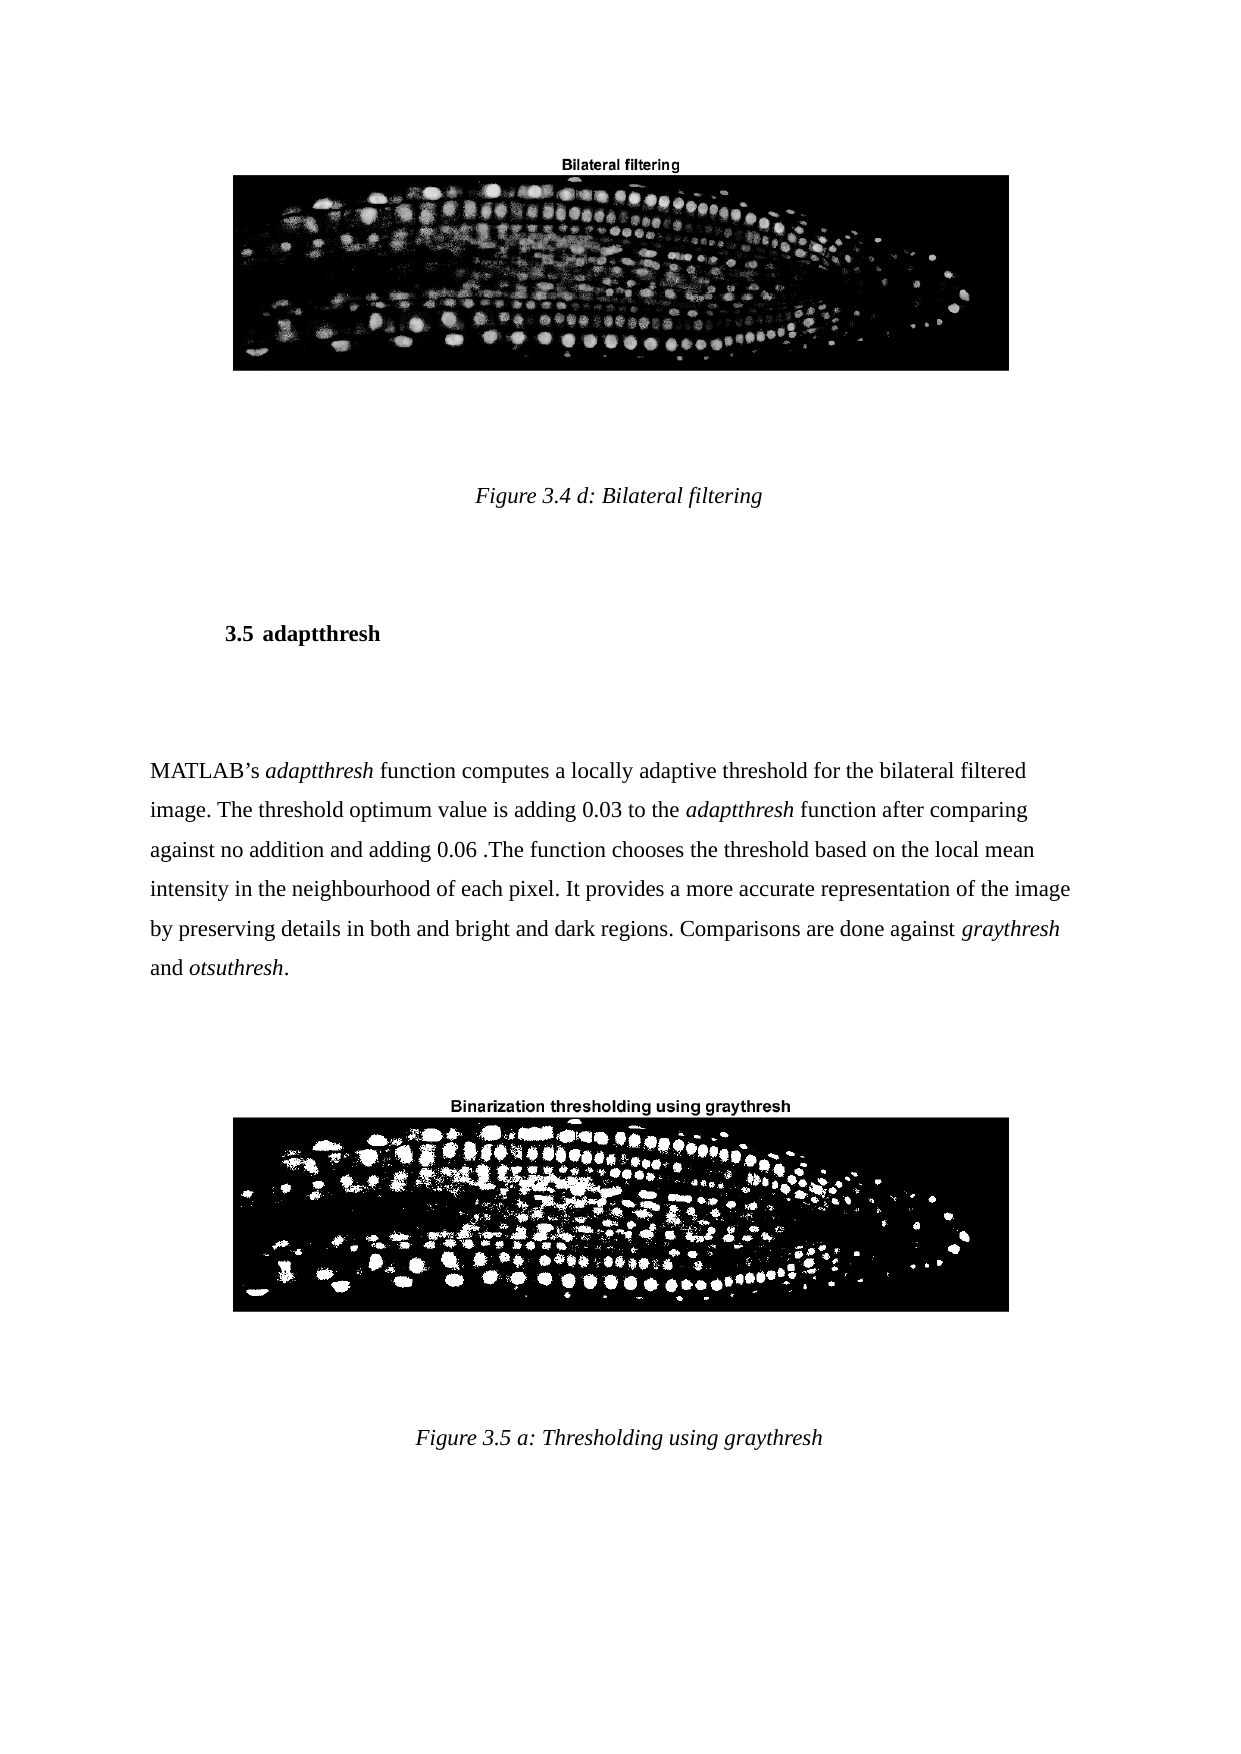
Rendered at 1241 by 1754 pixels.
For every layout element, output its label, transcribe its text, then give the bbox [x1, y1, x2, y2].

picture [150, 150, 1091, 440]
list adaptthresh [225, 619, 1090, 646]
text Figure 3.5 a: Thresholding using graythresh [150, 1424, 1090, 1450]
picture [150, 1091, 1091, 1381]
text Figure 3.4 d: Bilateral filtering [150, 482, 1090, 509]
text MATLAB’s adaptthresh function computes a locally adaptive threshold for the bilateral filtered image. The threshold optimum value is adding 0.03 to the adaptthresh function after comparing against no addition and adding 0.06 .The function chooses the threshold based on the local mean intensity in the neighbourhood of each pixel. It provides a more accurate representation of the image by preserving details in both and bright and dark regions. Comparisons are done against graythresh and otsuthresh. [150, 757, 1090, 981]
